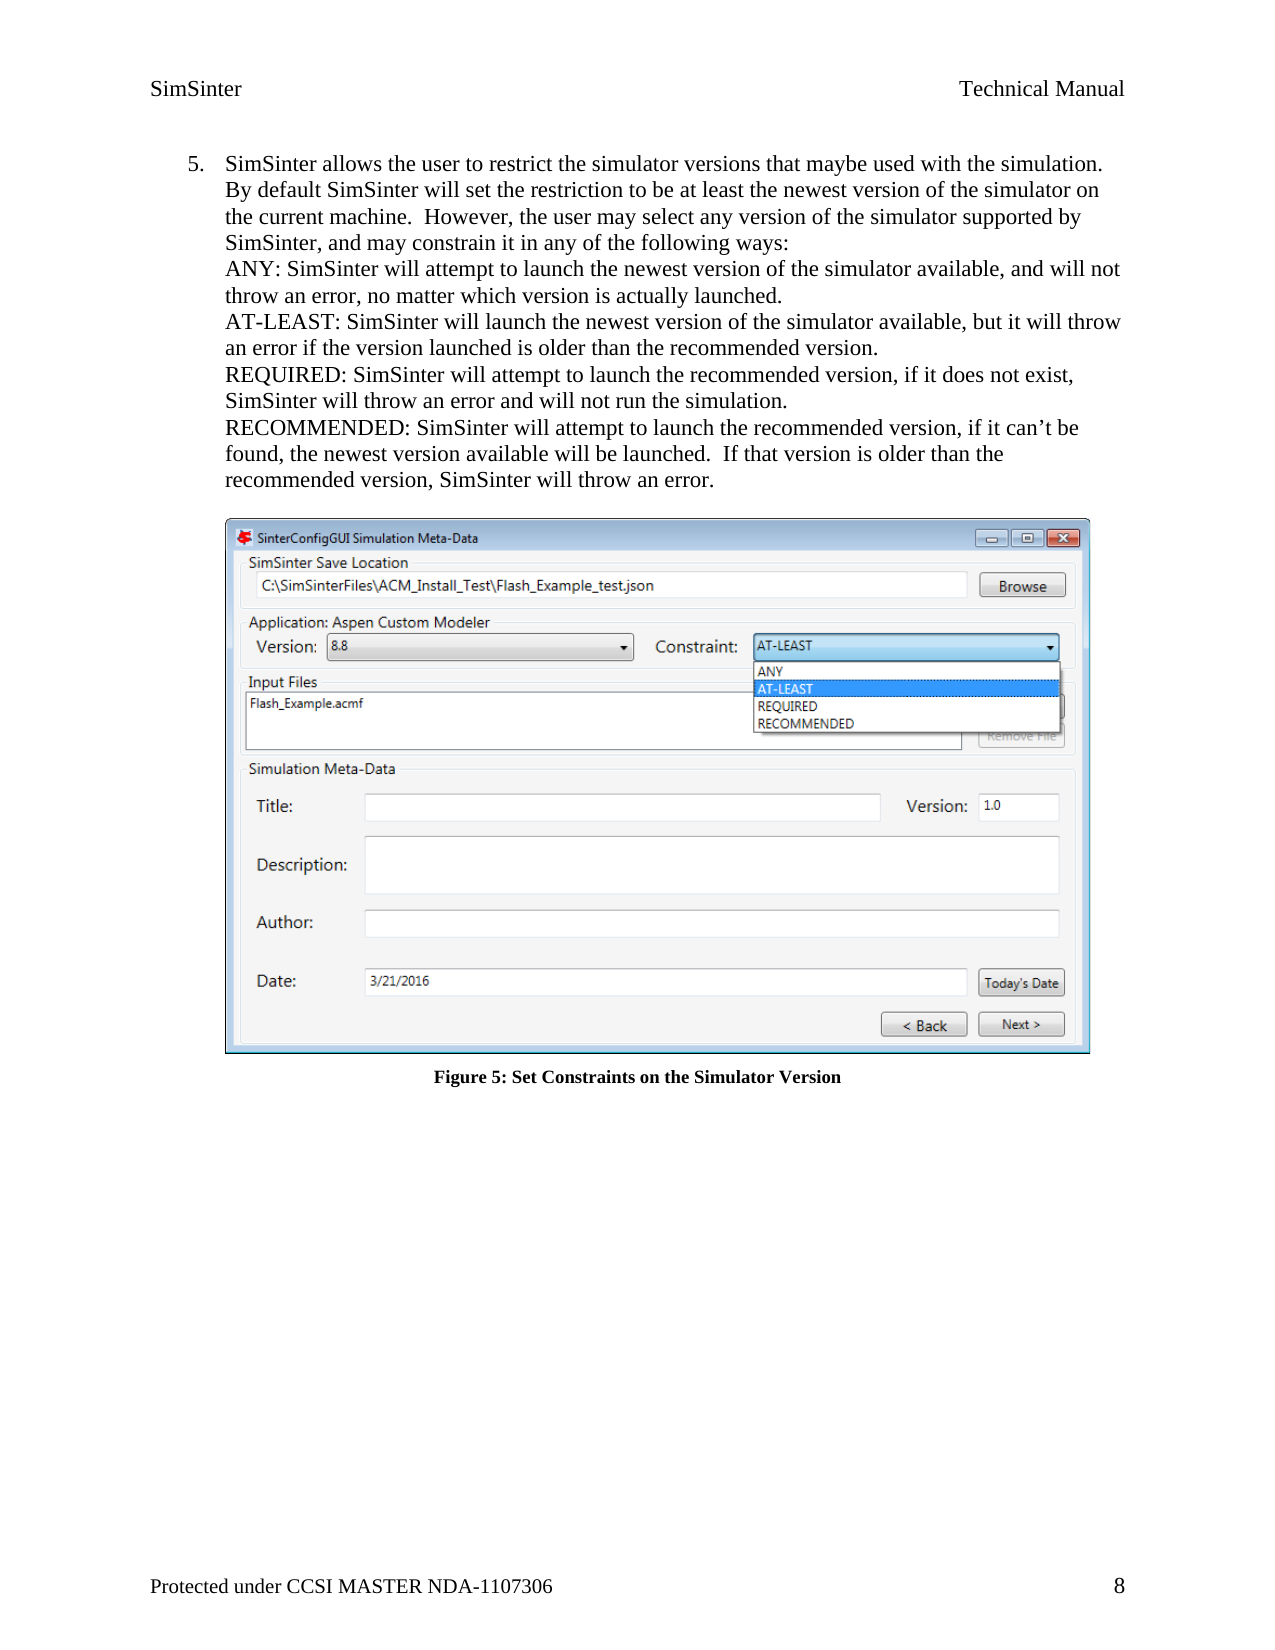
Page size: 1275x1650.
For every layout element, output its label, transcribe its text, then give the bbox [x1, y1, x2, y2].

picture [225, 518, 1091, 1054]
text Figure 5: Set Constraints on the Simulator Version [150, 1066, 1125, 1087]
